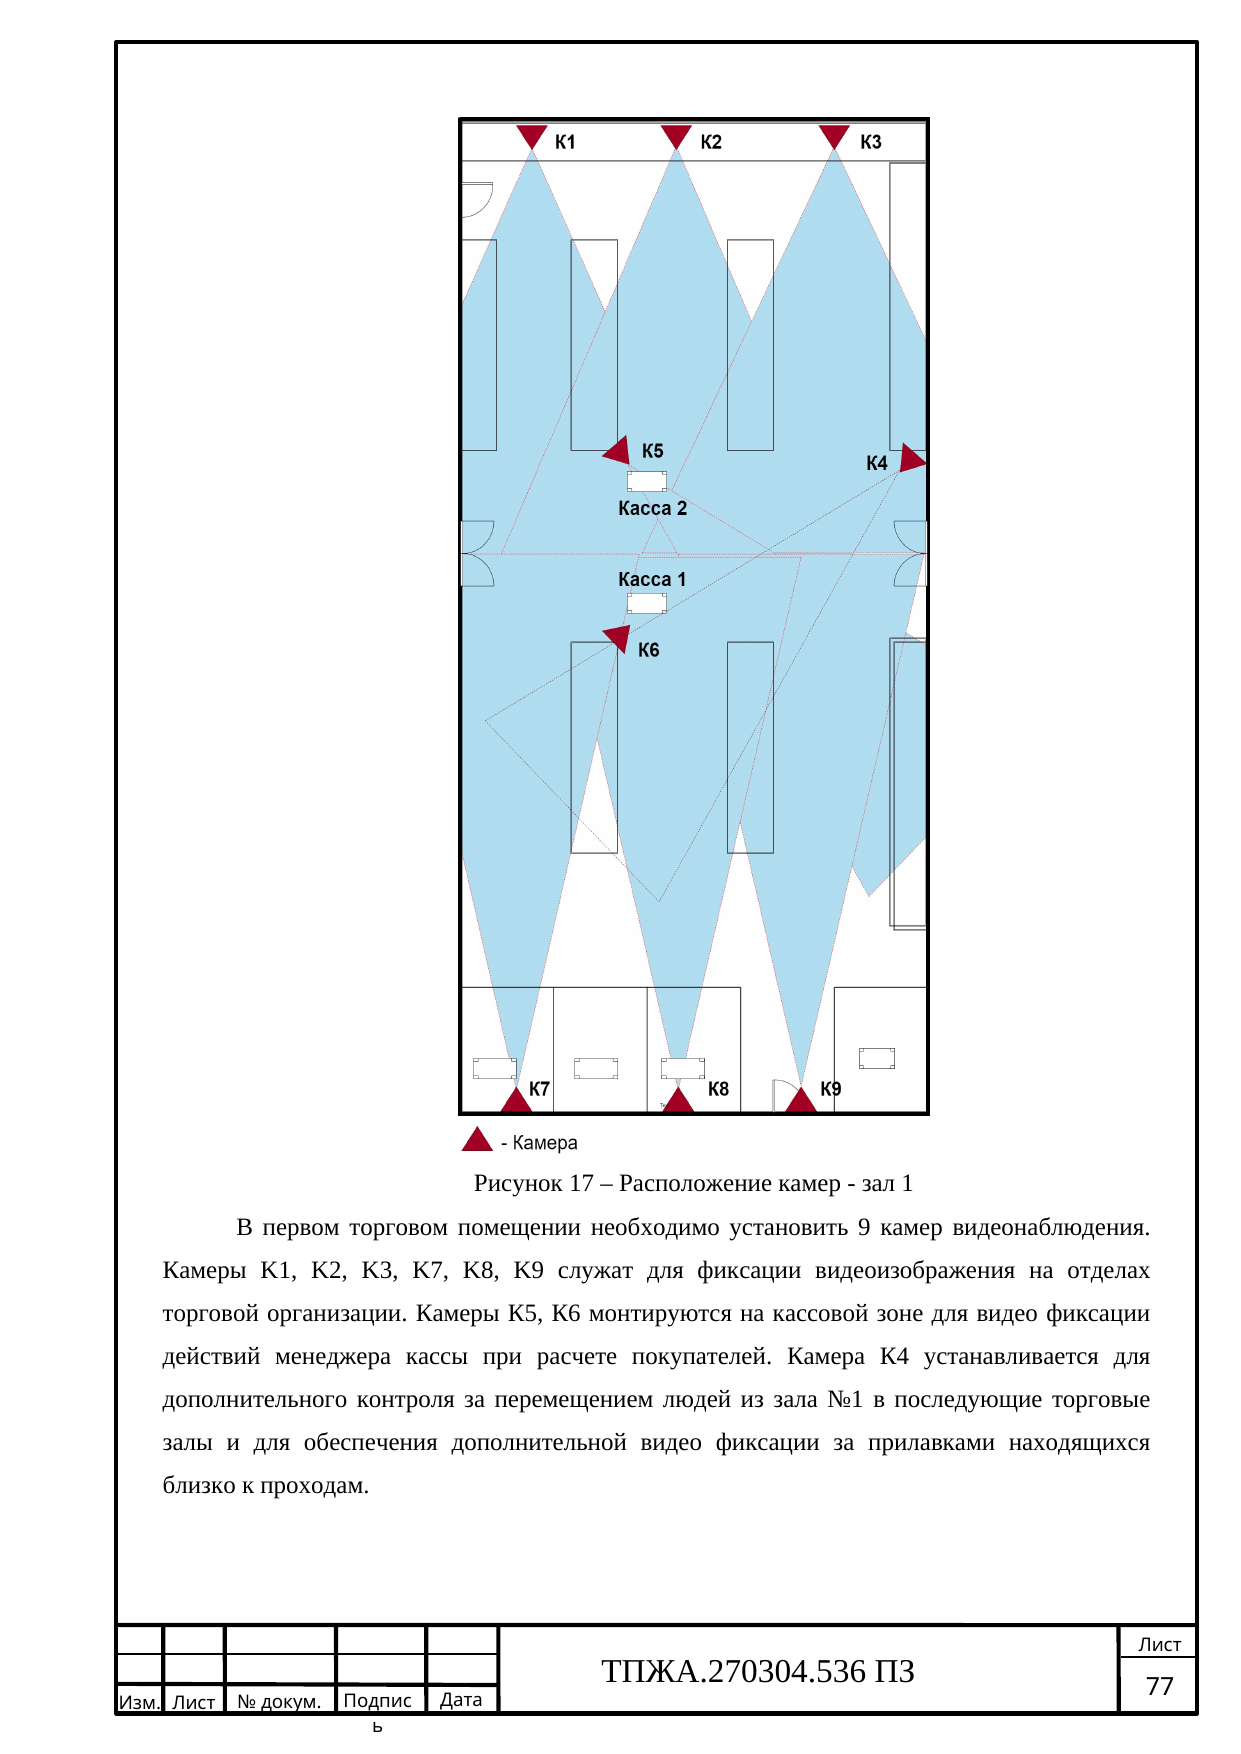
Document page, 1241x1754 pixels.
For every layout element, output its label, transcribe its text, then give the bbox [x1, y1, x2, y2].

picture [458, 116, 930, 1154]
text В первом торговом помещении необходимо установить 9 камер видеонаблюдения. Камеры K1, K2, K3, K7, K8, K9 служат для фиксации видеоизображения на отделах торговой организации. Камеры К5, К6 монтируются на кассовой зоне для видео фиксации действий менеджера кассы при расчете покупателей. Камера К4 устанавливается для дополнительного контроля за перемещением людей из зала №1 в последующие торговые залы и для обеспечения дополнительной видео фиксации за прилавками находящихся близко к проходам. [162, 1212, 1152, 1499]
text Рисунок 17 – Расположение камер - зал 1 [162, 1168, 1152, 1197]
